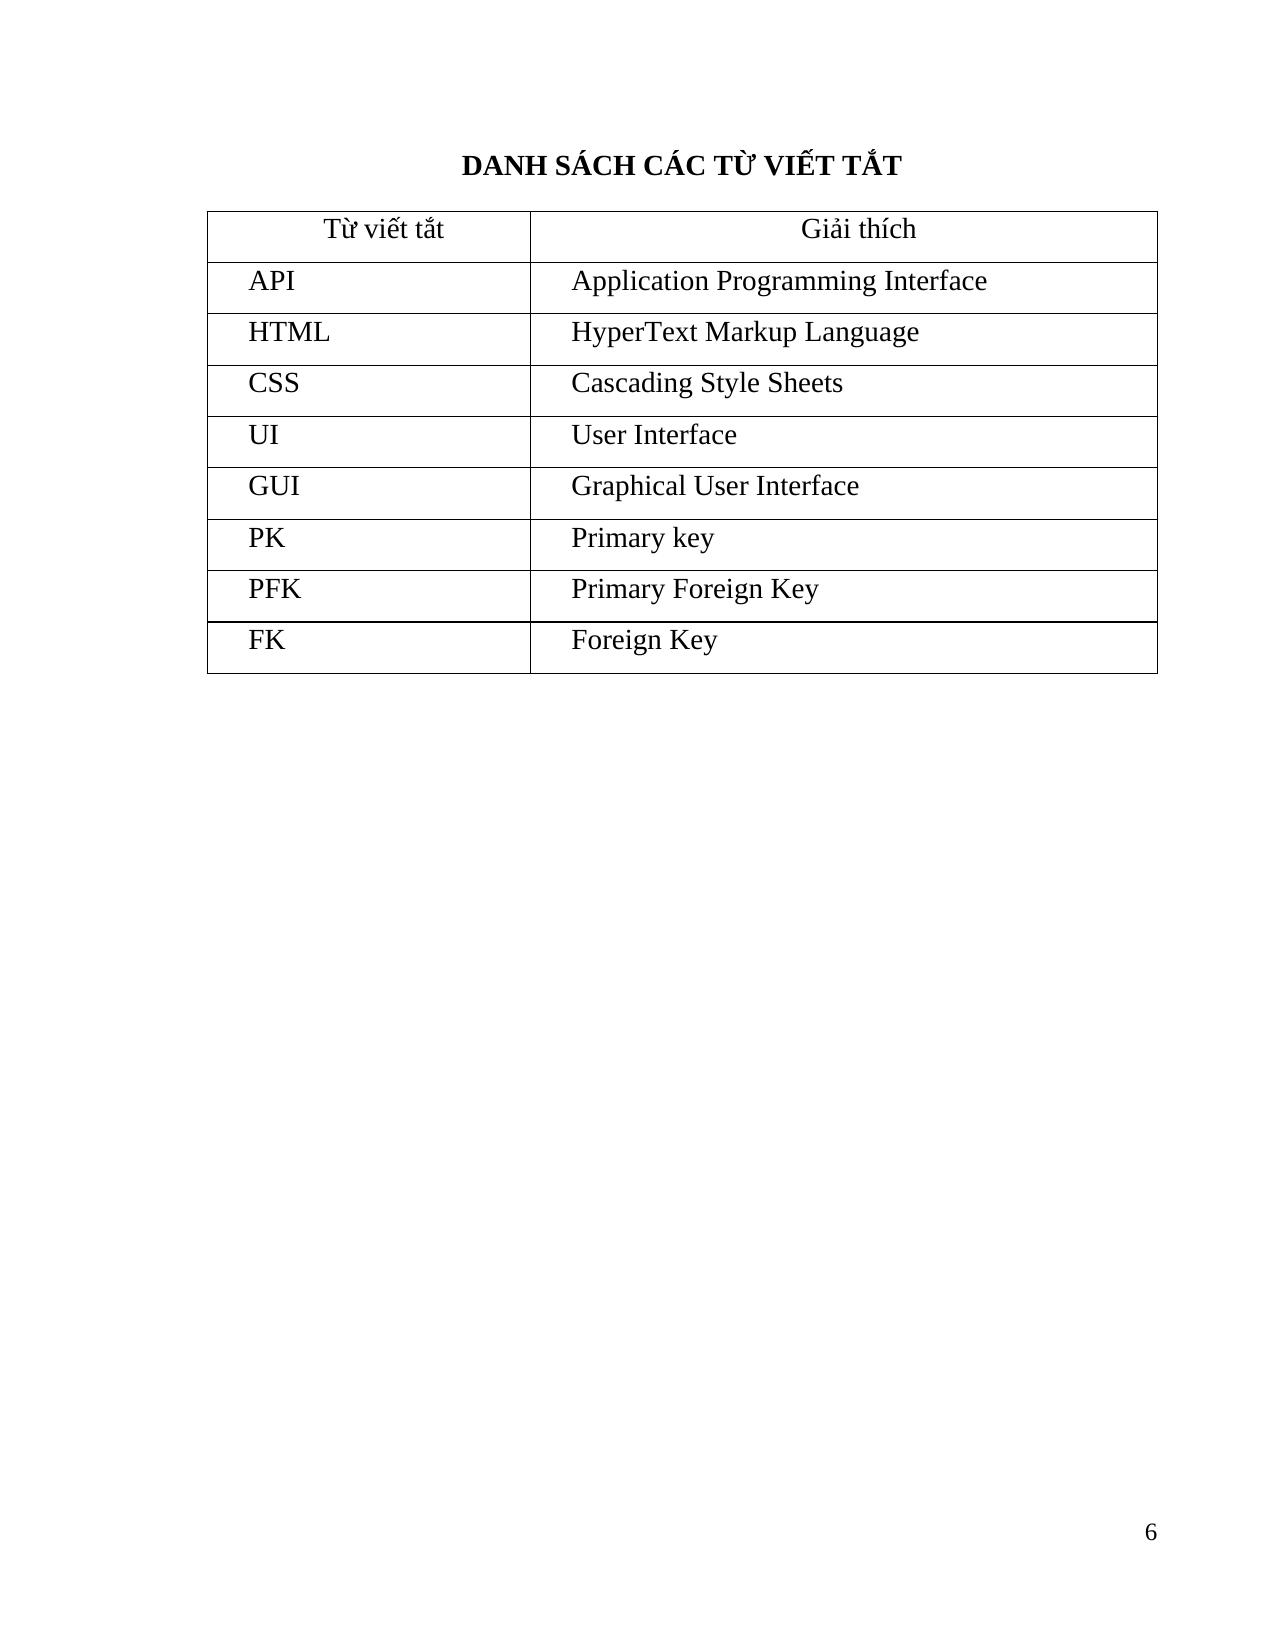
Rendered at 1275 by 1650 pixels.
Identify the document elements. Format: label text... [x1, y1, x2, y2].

table_cell PK [208, 520, 530, 570]
table_cell Foreign Key [531, 623, 1157, 673]
table_cell FK [208, 623, 530, 673]
subtitle DANH SÁCH CÁC TỪ VIẾT TẮT [207, 148, 1157, 181]
table_cell API [208, 263, 530, 313]
table_cell Application Programming Interface [531, 263, 1157, 313]
table_header Giải thích [531, 212, 1157, 262]
table_cell UI [208, 417, 530, 467]
table_cell Cascading Style Sheets [531, 366, 1157, 416]
table_cell User Interface [531, 417, 1157, 467]
table_cell PFK [208, 571, 530, 621]
table_cell Primary Foreign Key [531, 571, 1157, 621]
table_cell HyperText Markup Language [531, 314, 1157, 364]
table_cell Graphical User Interface [531, 468, 1157, 519]
table_cell GUI [208, 468, 530, 519]
table_cell CSS [208, 366, 530, 416]
table_cell Primary key [531, 520, 1157, 570]
table_cell HTML [208, 314, 530, 364]
table_header Từ viết tắt [208, 212, 530, 262]
